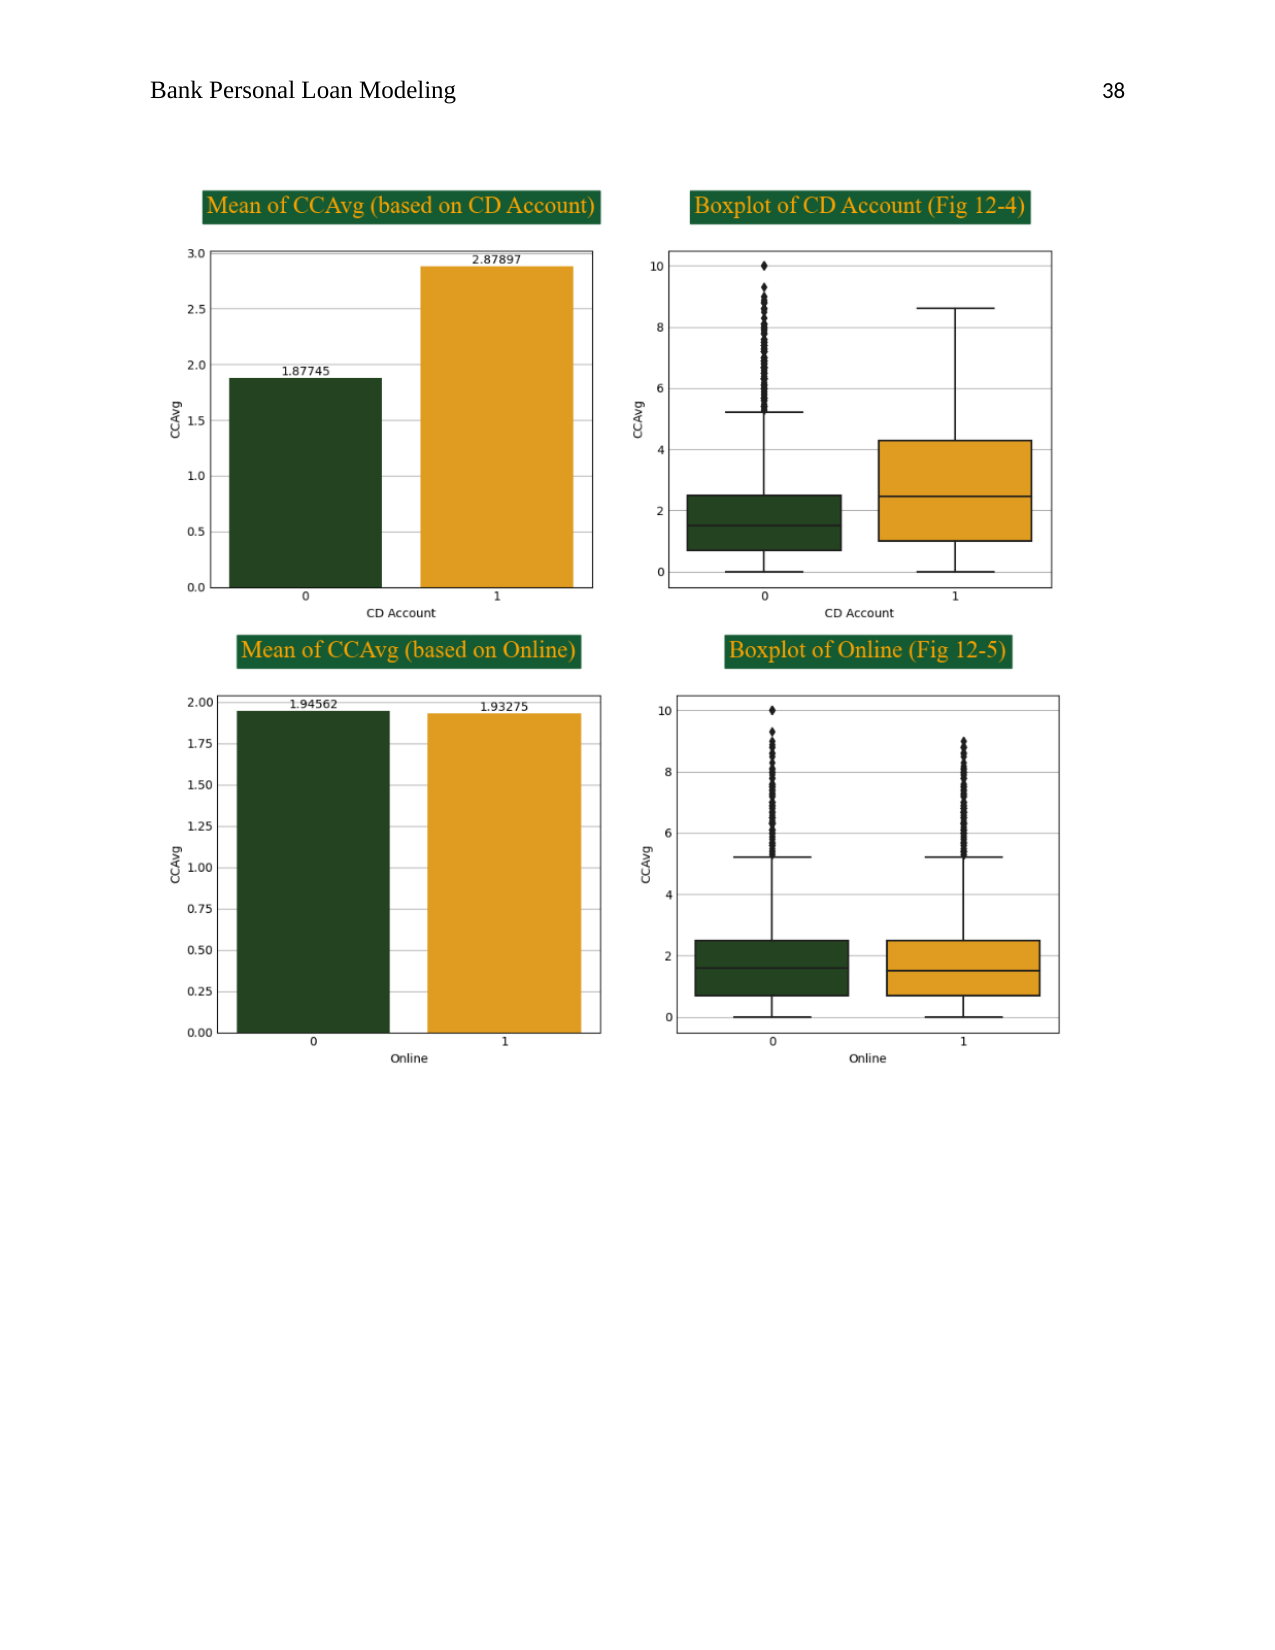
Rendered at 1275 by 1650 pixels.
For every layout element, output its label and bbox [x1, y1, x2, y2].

picture [150, 178, 1125, 1076]
